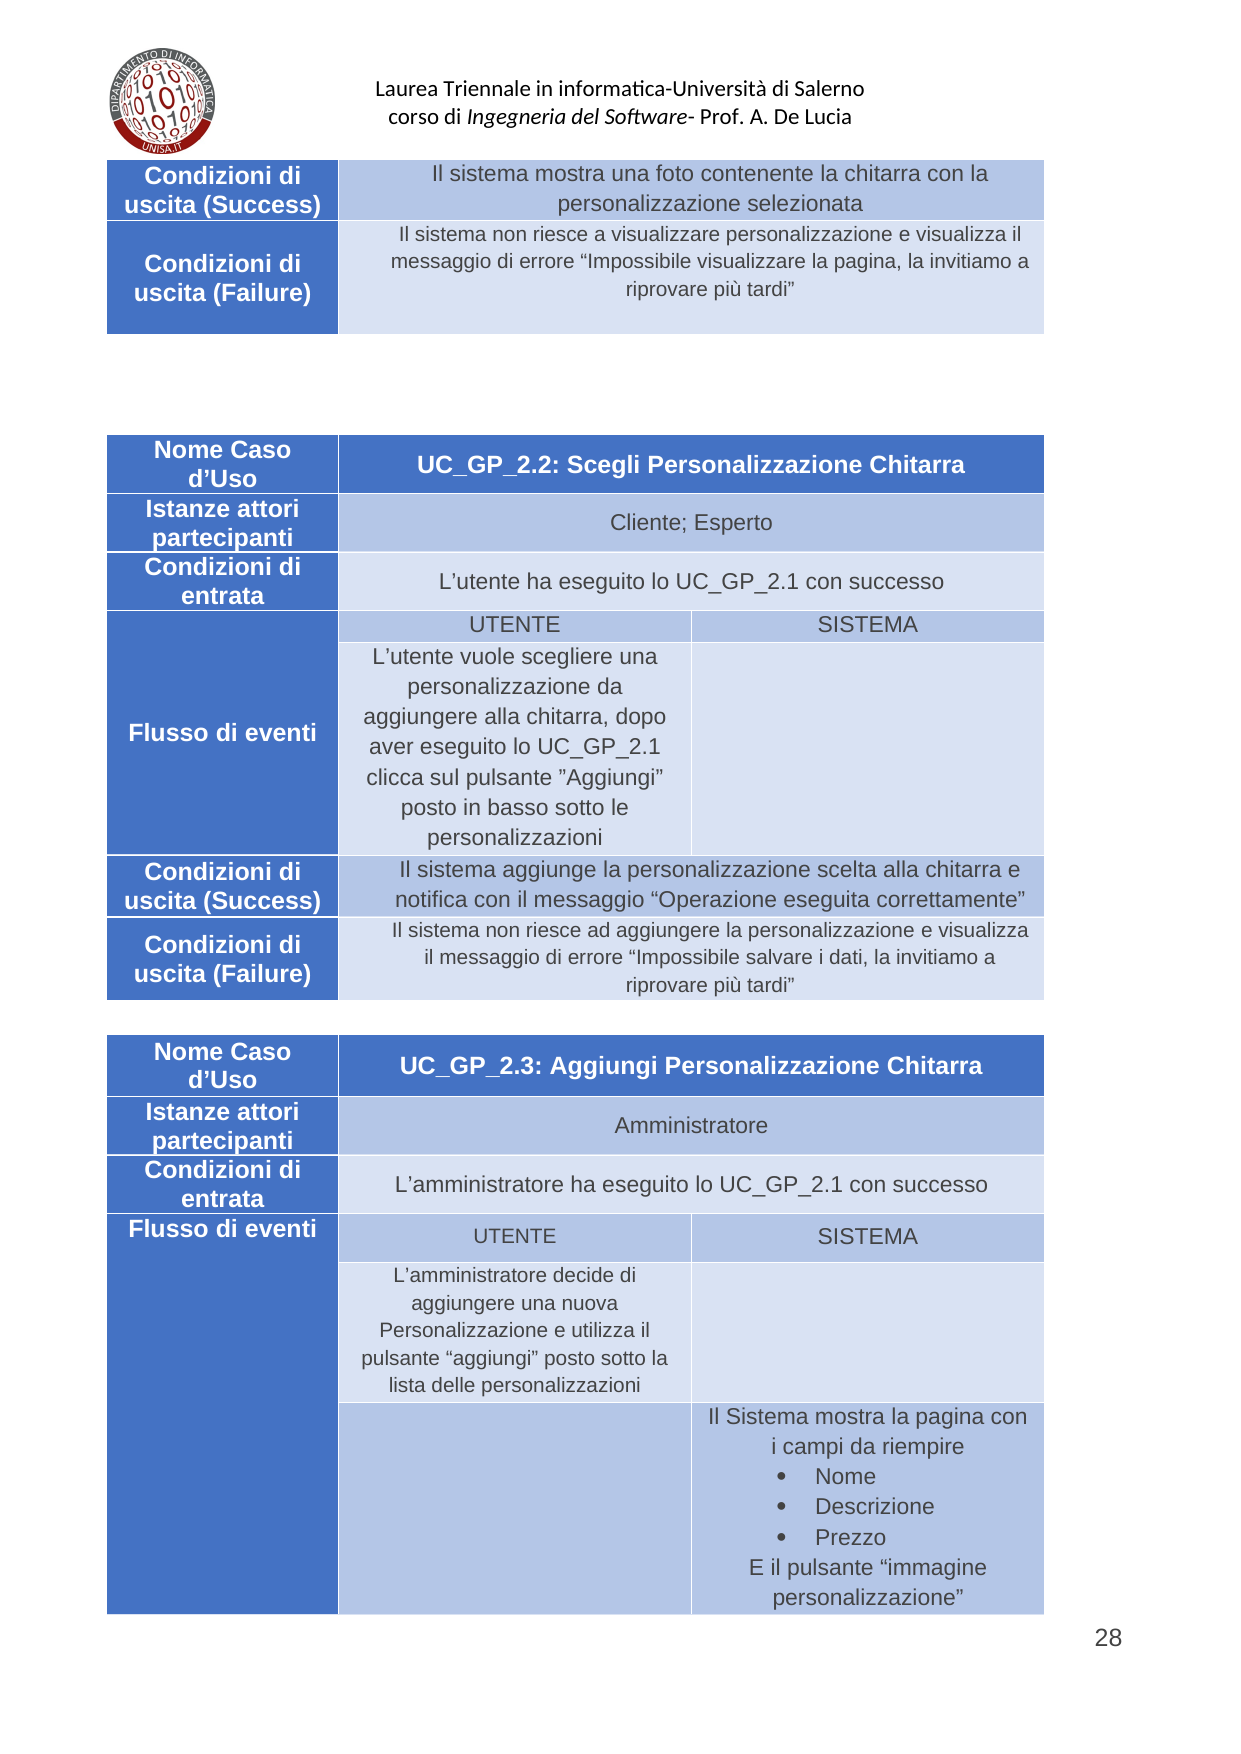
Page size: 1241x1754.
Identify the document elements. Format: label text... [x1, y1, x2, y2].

table_cell Condizioni di uscita (Success) [107, 856, 338, 916]
table_cell Il sistema non riesce a visualizzare personalizzazione e visualizza il messaggio di errore “Impossibile visualizzare la pagina, la invitiamo a riprovare più tardi” [339, 221, 1044, 334]
table_cell Istanze attori partecipanti [107, 494, 338, 551]
table_cell UTENTE [339, 1214, 691, 1262]
table_cell Flusso di eventi [107, 611, 338, 854]
table_cell Istanze attori partecipanti [107, 1097, 338, 1154]
table_cell Il Sistema mostra la pagina con i campi da riempire Nome Descrizione Prezzo E il pulsante “immagine personalizzazione” Tutti i campi sono obbligatori [692, 1403, 1044, 1614]
table_cell Condizioni di uscita (Success) [107, 160, 338, 220]
table_cell L’amministratore ha eseguito lo UC_GP_2.1 con successo [339, 1156, 1044, 1213]
table_cell Cliente; Esperto [339, 494, 1044, 551]
table_cell UTENTE [339, 611, 691, 642]
table_cell Il sistema mostra una foto contenente la chitarra con la personalizzazione selezionata [339, 160, 1044, 220]
table_header Nome Caso d’Uso [107, 1035, 338, 1096]
table_cell Amministratore [339, 1097, 1044, 1154]
table_cell Condizioni di uscita (Failure) [107, 221, 338, 334]
picture [109, 48, 215, 154]
table_cell Condizioni di entrata [107, 1156, 338, 1213]
table_cell L’utente ha eseguito lo UC_GP_2.1 con successo [339, 553, 1044, 610]
table_cell Condizioni di uscita (Failure) [107, 918, 338, 1000]
table_cell Condizioni di entrata [107, 553, 338, 610]
table_cell [692, 1263, 1044, 1402]
table_header Nome Caso d’Uso [107, 435, 338, 493]
table_cell Il sistema aggiunge la personalizzazione scelta alla chitarra e notifica con il messaggio “Operazione eseguita correttamente” [339, 856, 1044, 916]
table_cell SISTEMA [692, 611, 1044, 642]
table_header UC_GP_2.2: Scegli Personalizzazione Chitarra [339, 435, 1044, 493]
table_header UC_GP_2.3: Aggiungi Personalizzazione Chitarra [339, 1035, 1044, 1096]
table_cell SISTEMA [692, 1214, 1044, 1262]
table_cell [692, 643, 1044, 854]
table_cell L’utente vuole scegliere una personalizzazione da aggiungere alla chitarra, dopo aver eseguito lo UC_GP_2.1 clicca sul pulsante ”Aggiungi” posto in basso sotto le personalizzazioni [339, 643, 691, 854]
table_cell Flusso di eventi [107, 1214, 338, 1614]
table_cell Il sistema non riesce ad aggiungere la personalizzazione e visualizza il messaggio di errore “Impossibile salvare i dati, la invitiamo a riprovare più tardi” [339, 918, 1044, 1000]
table_cell [339, 1403, 691, 1614]
table_cell L’amministratore decide di aggiungere una nuova Personalizzazione e utilizza il pulsante “aggiungi” posto sotto la lista delle personalizzazioni [339, 1263, 691, 1402]
